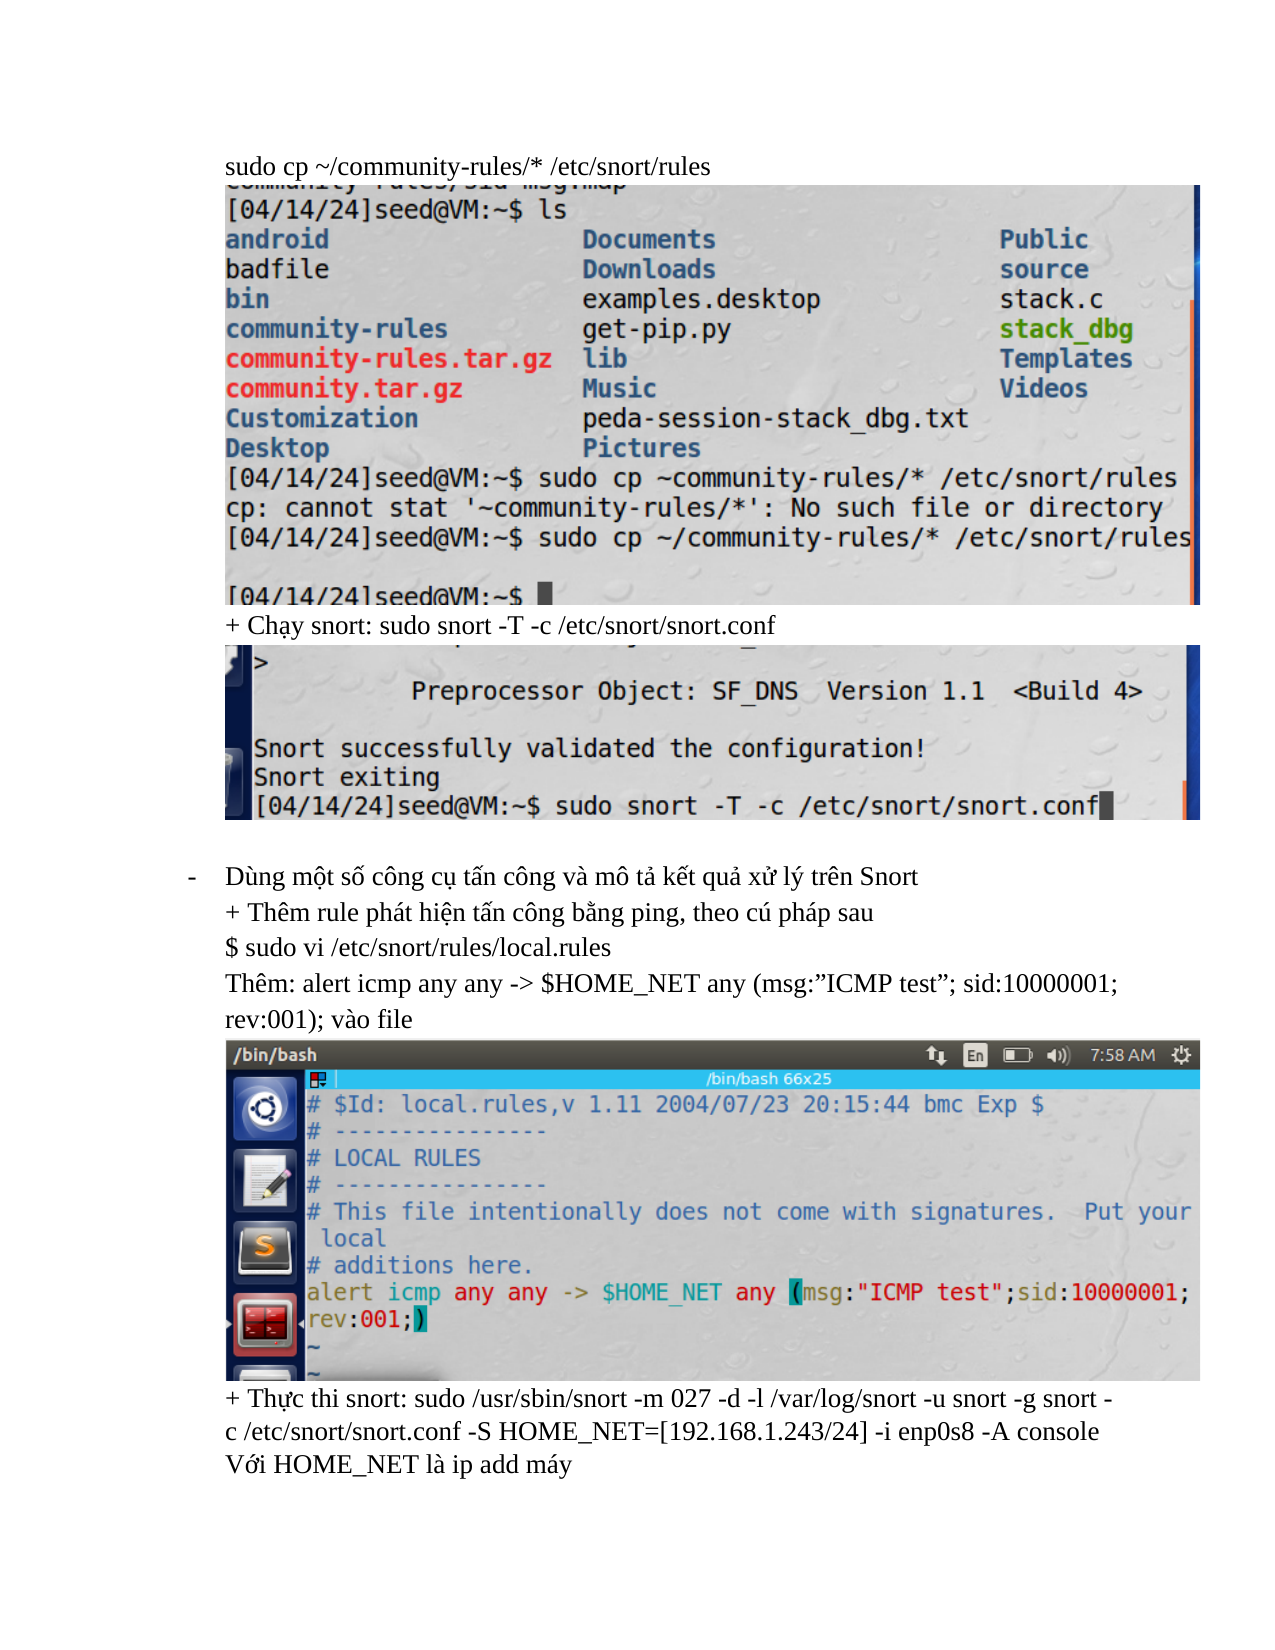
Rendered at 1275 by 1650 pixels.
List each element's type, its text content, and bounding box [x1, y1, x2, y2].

picture [225, 1038, 1200, 1381]
picture [225, 645, 1200, 820]
list + Thêm rule phát hiện tấn công bằng ping, theo cú pháp sau [225, 896, 1125, 927]
list sudo cp ~/community-rules/* /etc/snort/rules [225, 150, 1125, 181]
list + Chạy snort: sudo snort -T -c /etc/snort/snort.conf [225, 609, 1125, 641]
list + Thực thi snort: sudo /usr/sbin/snort -m 027 -d -l /var/log/snort -u snort -g snort -c /etc/snort/snort.conf -S HOME_NET=[192.168.1.243/24] -i enp0s8 -A console [225, 1382, 1125, 1446]
list Thêm: alert icmp any any -> $HOME_NET any (msg:”ICMP test”; sid:10000001; rev:001); vào file [225, 967, 1125, 1034]
list $ sudo vi /etc/snort/rules/local.rules [225, 931, 1125, 962]
list Dùng một số công cụ tấn công và mô tả kết quả xử lý trên Snort [187, 860, 1125, 891]
list Với HOME_NET là ip add máy [225, 1448, 1125, 1479]
picture [225, 185, 1200, 605]
